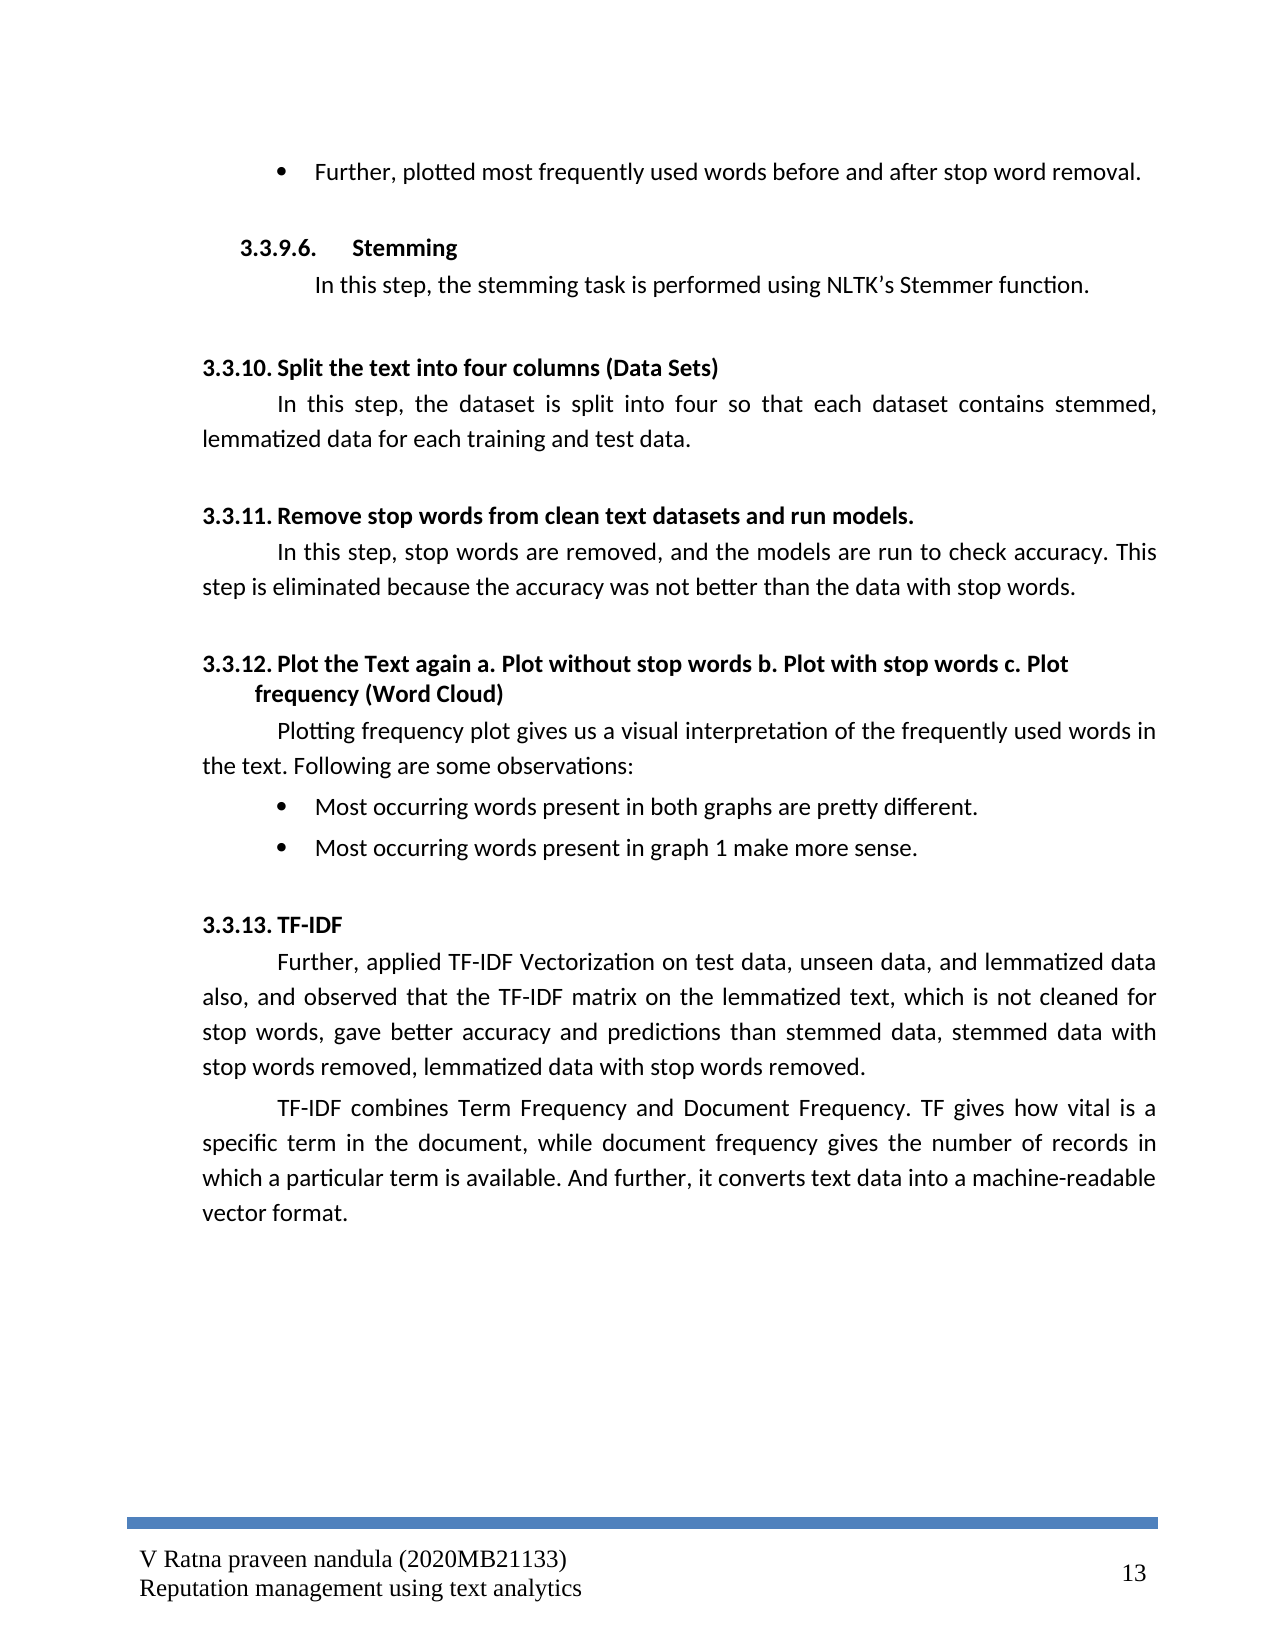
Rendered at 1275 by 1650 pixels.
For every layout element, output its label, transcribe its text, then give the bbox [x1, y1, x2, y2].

subtitle Split the text into four columns (Data Sets) [202, 352, 1158, 382]
text Further, applied TF-IDF Vectorization on test data, unseen data, and lemmatized data also, and observed that the TF-IDF matrix on the lemmatized text, which is not cleaned for stop words, gave better accuracy and predictions than stemmed data, stemmed data with stop words removed, lemmatized data with stop words removed. [202, 946, 1158, 1081]
text In this step, the stemming task is performed using NLTK’s Stemmer function. [239, 269, 1158, 300]
subtitle Plot the Text again a. Plot without stop words b. Plot with stop words c. Plot frequency (Word Cloud) [202, 648, 1158, 709]
text In this step, the dataset is split into four so that each dataset contains stemmed, lemmatized data for each training and test data. [202, 388, 1158, 454]
list Most occurring words present in graph 1 make more sense. [277, 833, 1158, 863]
subtitle Stemming [239, 232, 1158, 263]
list Further, plotted most frequently used words before and after stop word removal. [277, 156, 1158, 187]
subtitle Remove stop words from clean text datasets and run models. [202, 500, 1158, 530]
text TF-IDF combines Term Frequency and Document Frequency. TF gives how vital is a specific term in the document, while document frequency gives the number of records in which a particular term is available. And further, it converts text data into a machine-readable vector format. [202, 1092, 1158, 1227]
text Plotting frequency plot gives us a visual interpretation of the frequently used words in the text. Following are some observations: [202, 715, 1158, 781]
subtitle TF-IDF [202, 909, 1158, 939]
list Most occurring words present in both graphs are pretty different. [277, 791, 1158, 822]
text In this step, stop words are removed, and the models are run to check accuracy. This step is eliminated because the accuracy was not better than the data with stop words. [202, 537, 1158, 602]
